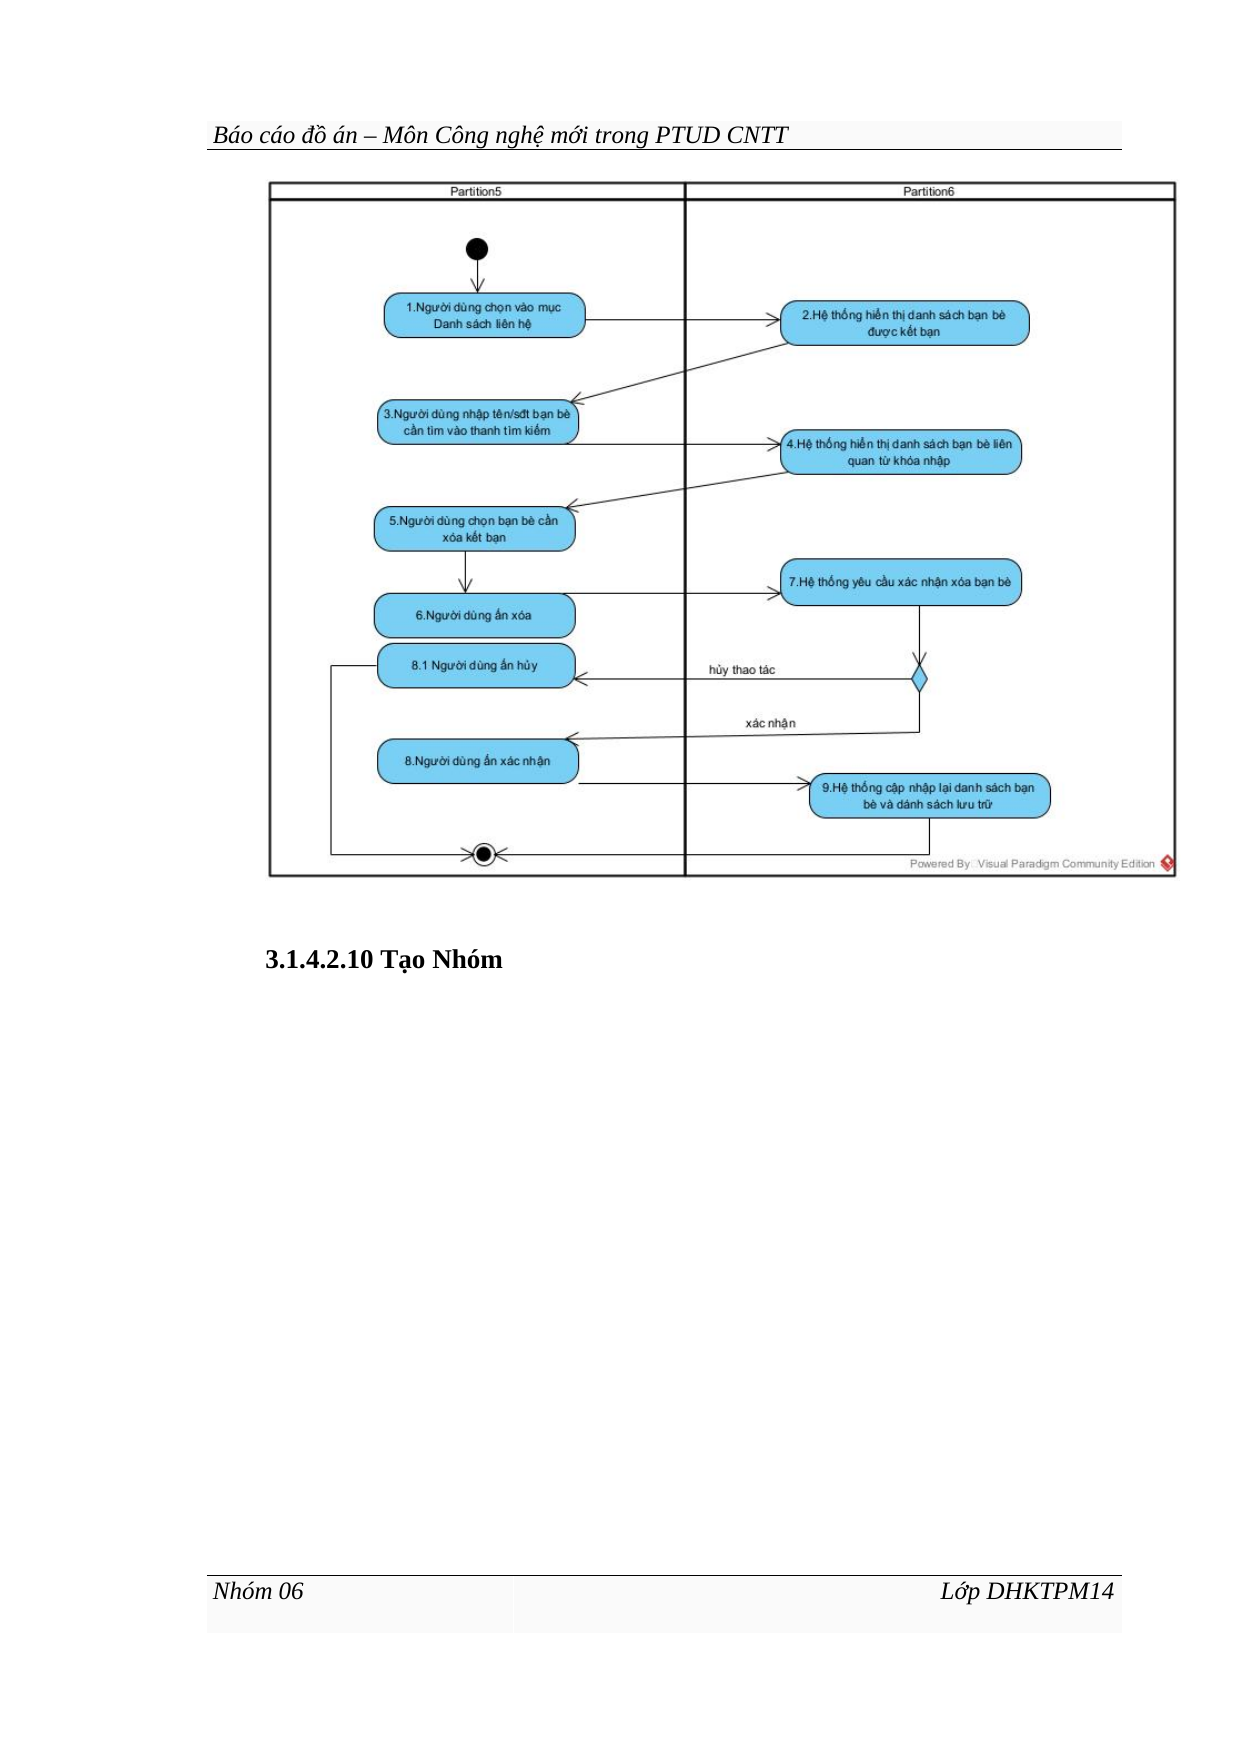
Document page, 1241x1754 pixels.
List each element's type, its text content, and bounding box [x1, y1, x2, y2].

picture [265, 179, 1181, 882]
text 3.1.4.2.10 Tạo Nhóm [265, 944, 1122, 975]
